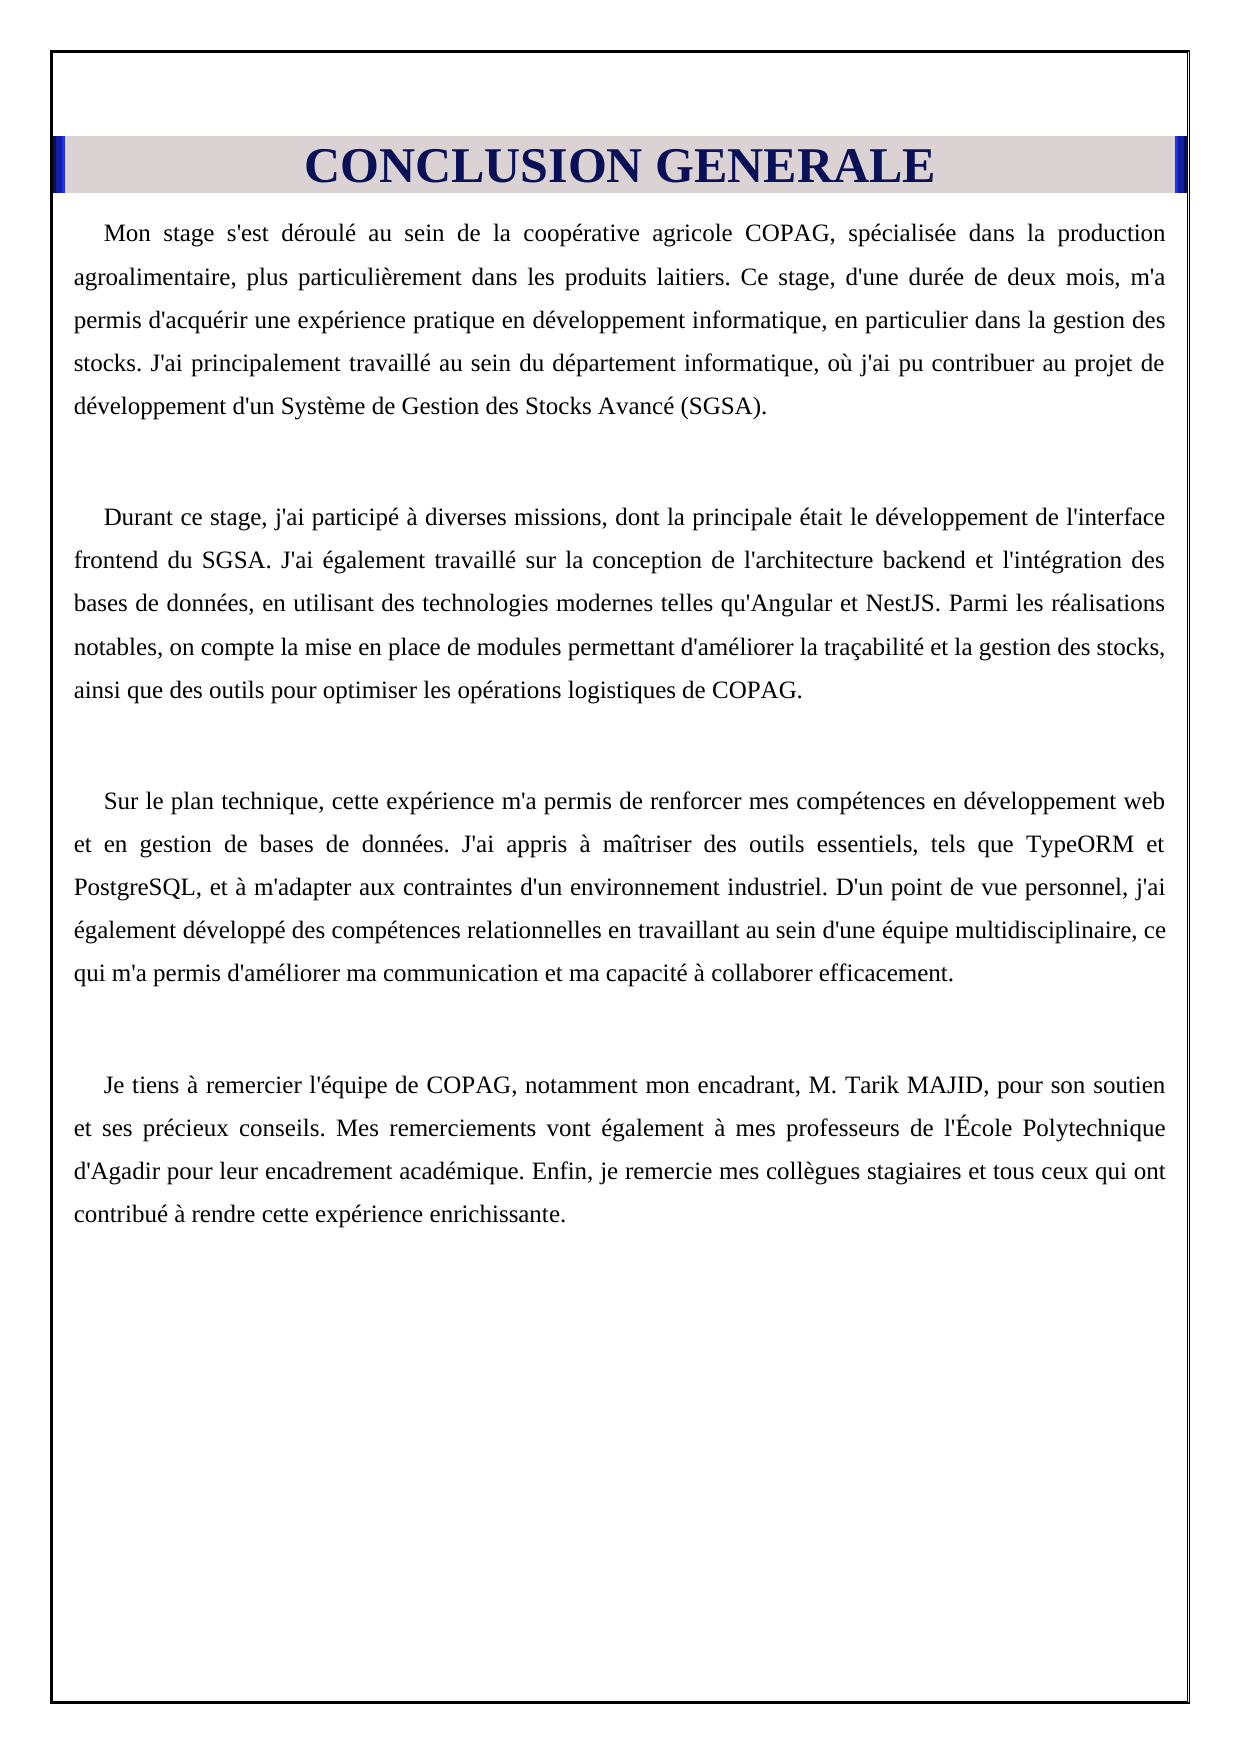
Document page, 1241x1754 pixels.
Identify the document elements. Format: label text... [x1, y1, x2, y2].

text Sur le plan technique, cette expérience m'a permis de renforcer mes compétences en développement web et en gestion de bases de données. J'ai appris à maîtriser des outils essentiels, tels que TypeORM et PostgreSQL, et à m'adapter aux contraintes d'un environnement industriel. D'un point de vue personnel, j'ai également développé des compétences relationnelles en travaillant au sein d'une équipe multidisciplinaire, ce qui m'a permis d'améliorer ma communication et ma capacité à collaborer efficacement. [73, 786, 1167, 987]
text Mon stage s'est déroulé au sein de la coopérative agricole COPAG, spécialisée dans la production agroalimentaire, plus particulièrement dans les produits laitiers. Ce stage, d'une durée de deux mois, m'a permis d'acquérir une expérience pratique en développement informatique, en particulier dans la gestion des stocks. J'ai principalement travaillé au sein du département informatique, où j'ai pu contribuer au projet de développement d'un Système de Gestion des Stocks Avancé (SGSA). [73, 218, 1167, 420]
text Durant ce stage, j'ai participé à diverses missions, dont la principale était le développement de l'interface frontend du SGSA. J'ai également travaillé sur la conception de l'architecture backend et l'intégration des bases de données, en utilisant des technologies modernes telles qu'Angular et NestJS. Parmi les réalisations notables, on compte la mise en place de modules permettant d'améliorer la traçabilité et la gestion des stocks, ainsi que des outils pour optimiser les opérations logistiques de COPAG. [73, 502, 1167, 703]
text Je tiens à remercier l'équipe de COPAG, notamment mon encadrant, M. Tarik MAJID, pour son soutien et ses précieux conseils. Mes remerciements vont également à mes professeurs de l'École Polytechnique d'Agadir pour leur encadrement académique. Enfin, je remercie mes collègues stagiaires et tous ceux qui ont contribué à rendre cette expérience enrichissante. [73, 1070, 1167, 1228]
subtitle CONCLUSION GENERALE [65, 136, 1175, 193]
